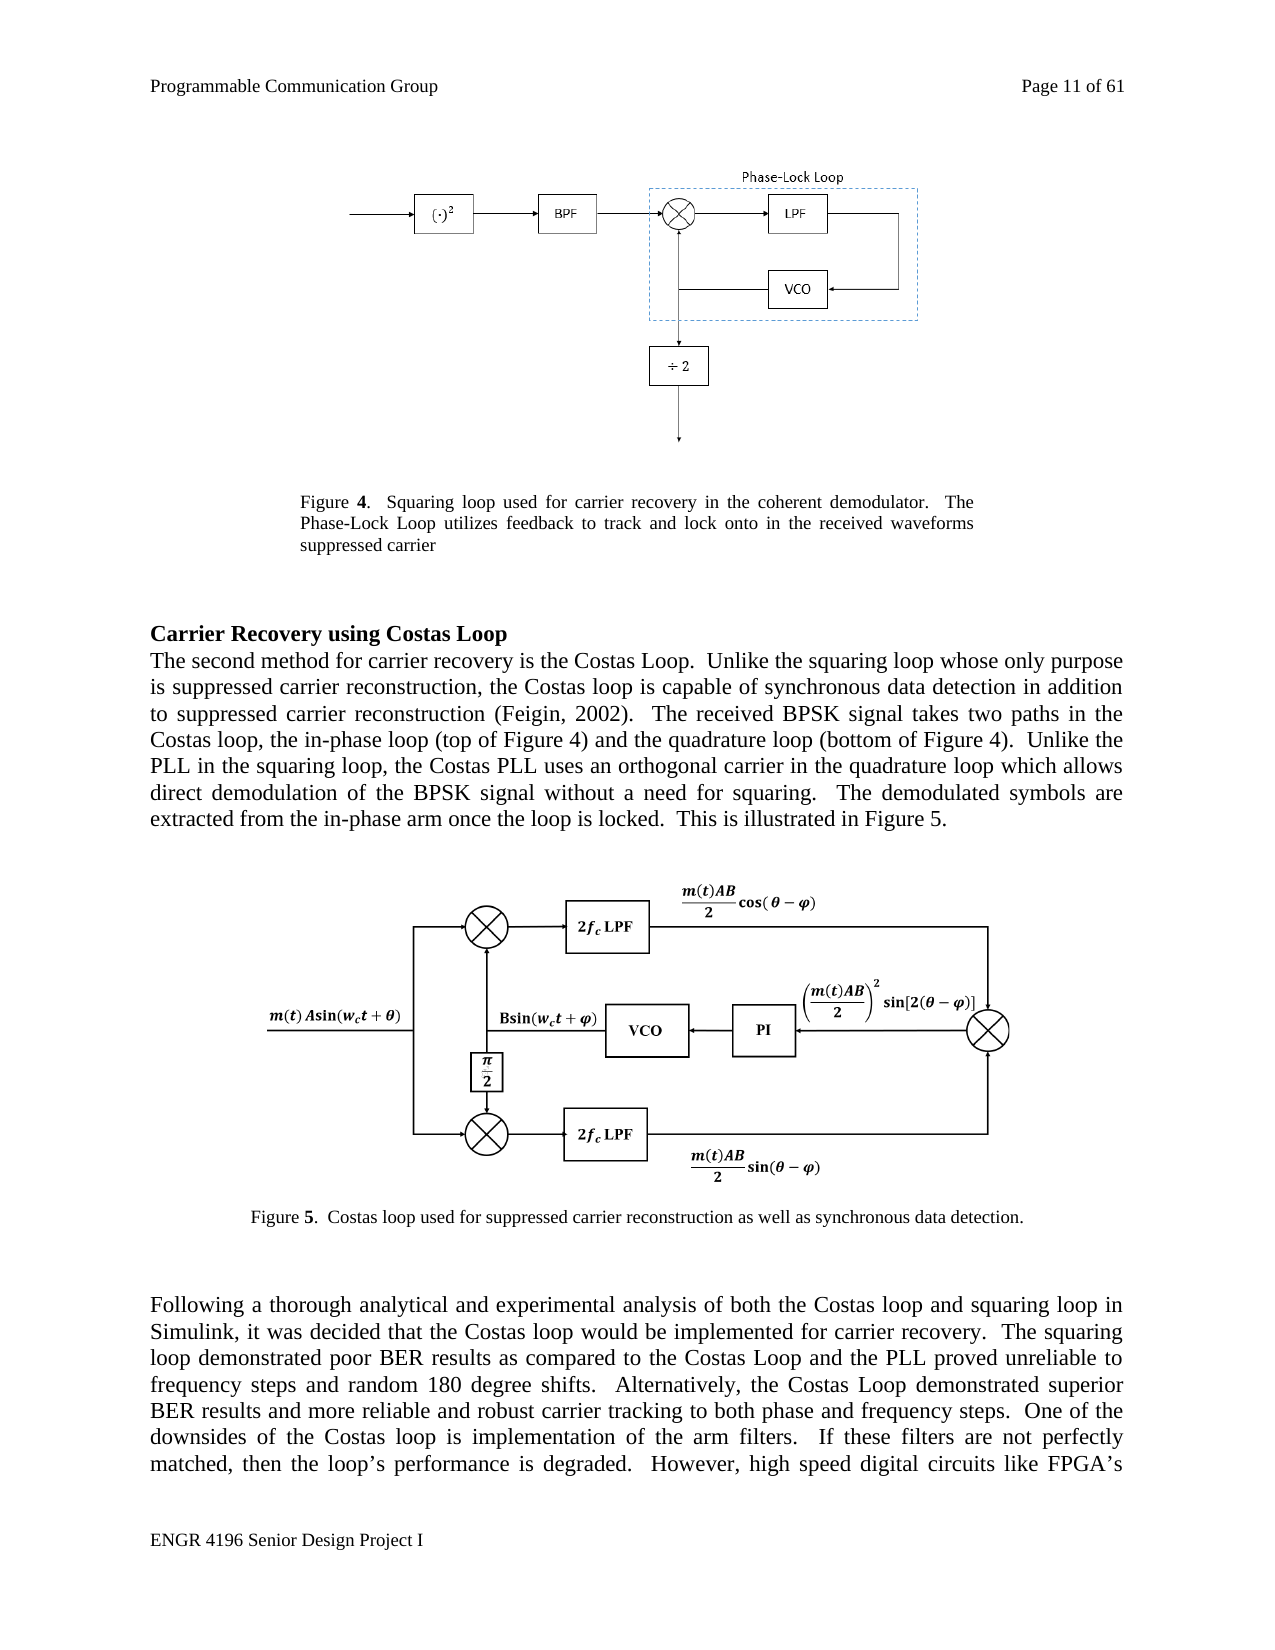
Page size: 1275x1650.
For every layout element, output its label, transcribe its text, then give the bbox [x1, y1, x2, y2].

text Figure 4. Squaring loop used for carrier recovery in the coherent demodulator. The Phase-Lock Loop utilizes feedback to track and lock onto in the received waveforms suppressed carrier [300, 491, 975, 555]
picture [265, 882, 1010, 1182]
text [150, 1292, 1125, 1476]
text The second method for carrier recovery is the Costas Loop. Unlike the squaring loop whose only purpose is suppressed carrier reconstruction, the Costas loop is capable of synchronous data detection in addition to suppressed carrier reconstruction (Feigin, 2002). The received BPSK signal takes two paths in the Costas loop, the in-phase loop (top of Figure 4) and the quadrature loop (bottom of Figure 4). Unlike the PLL in the squaring loop, the Costas PLL uses an orthogonal carrier in the quadrature loop which allows direct demodulation of the BPSK signal without a need for squaring. The demodulated symbols are extracted from the in-phase arm once the loop is locked. This is illustrated in Figure 5. [150, 647, 1125, 831]
text Carrier Recovery using Costas Loop [150, 621, 1125, 647]
picture [322, 150, 954, 466]
text Figure 5. Costas loop used for suppressed carrier reconstruction as well as synchronous data detection. [150, 1206, 1125, 1228]
